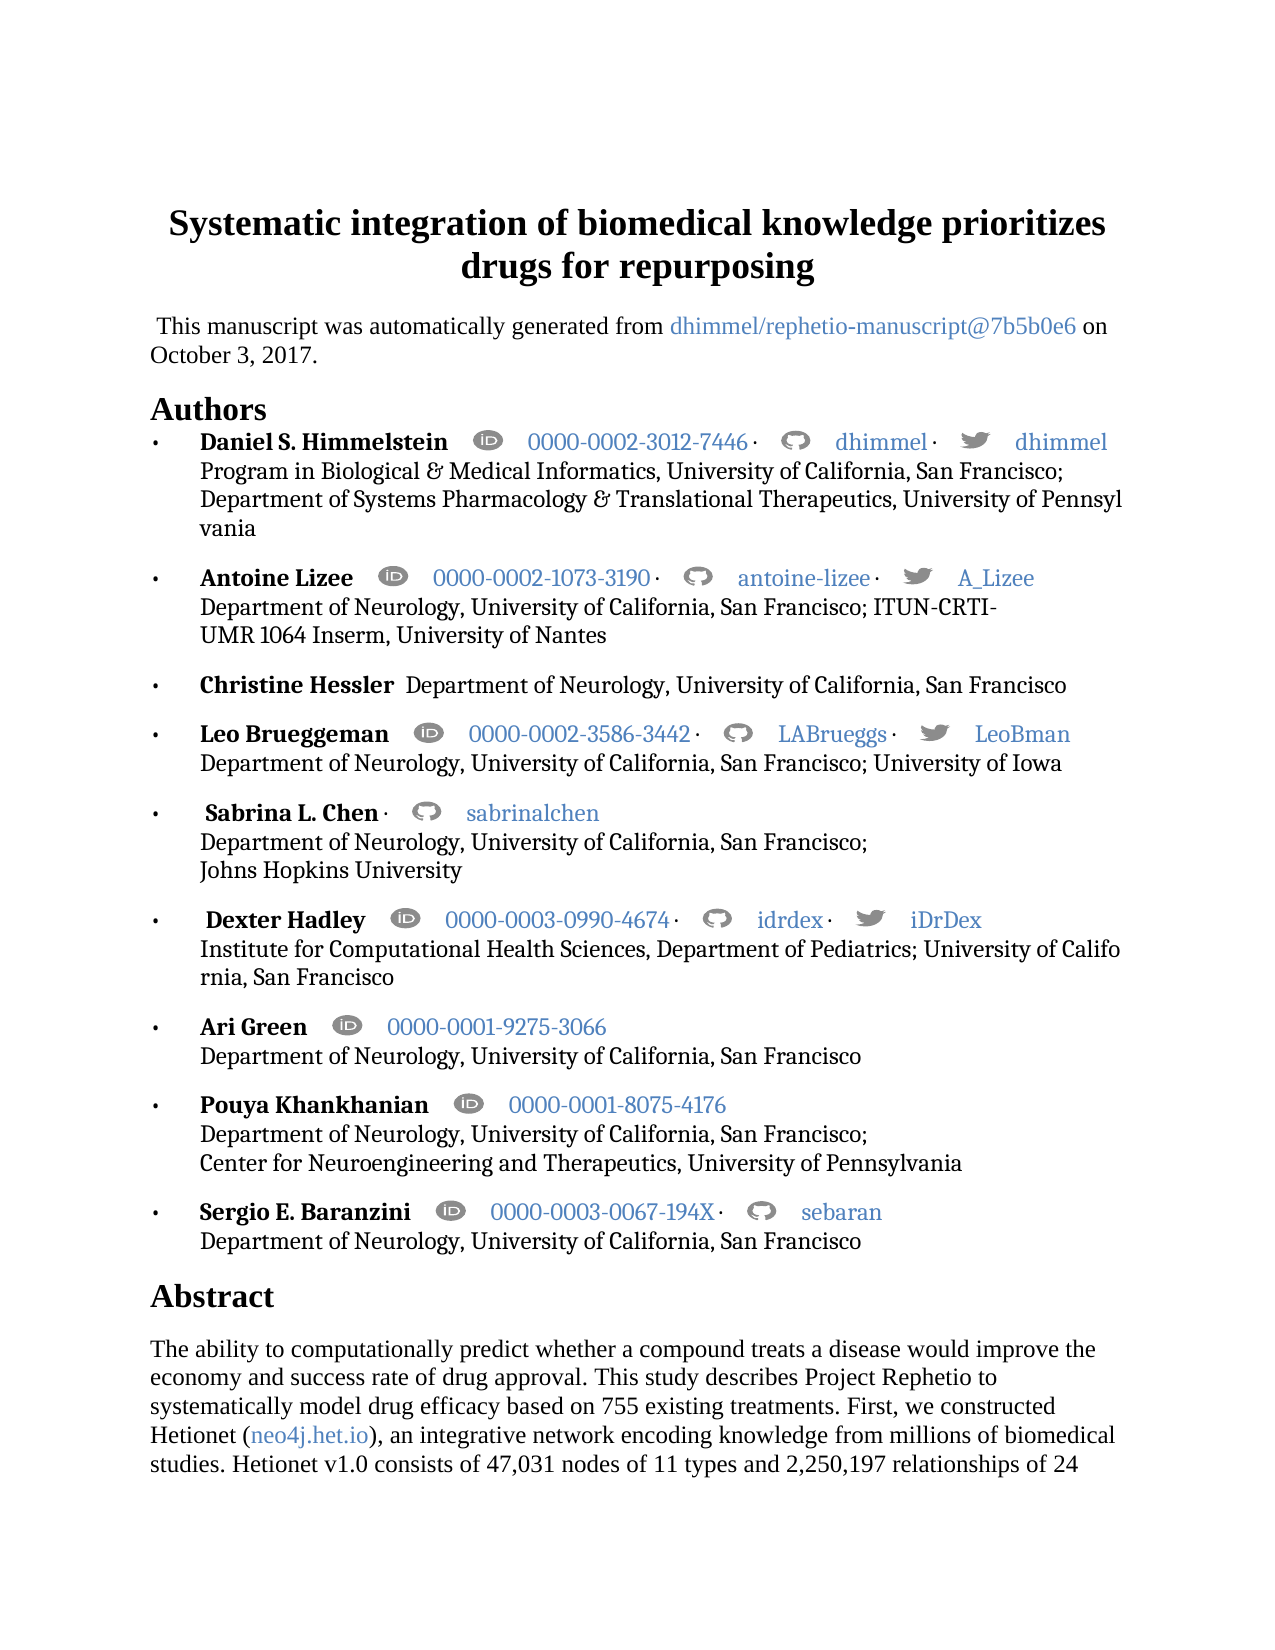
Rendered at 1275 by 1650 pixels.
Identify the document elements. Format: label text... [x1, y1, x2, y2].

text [150, 1334, 1125, 1477]
list Dexter Hadley 0000-0003-0990-4674 · idrdex · iDrDex Institute for Computational Health Sciences, Department of Pediatrics; University of California, San Francisco [150, 906, 1125, 992]
title Systematic integration of biomedical knowledge prioritizes drugs for repurposing [150, 200, 1125, 286]
text This manuscript was automatically generated from dhimmel/rephetio-manuscript@7b5b0e6 on October 3, 2017. [150, 311, 1125, 369]
list Sergio E. Baranzini 0000-0003-0067-194X · sebaran Department of Neurology, University of California, San Francisco [150, 1198, 1125, 1256]
list Pouya Khankhanian 0000-0001-8075-4176 Department of Neurology, University of California, San Francisco; Center for Neuroengineering and Therapeutics, University of Pennsylvania [150, 1091, 1125, 1177]
list Leo Brueggeman 0000-0002-3586-3442 · LABrueggs · LeoBman Department of Neurology, University of California, San Francisco; University of Iowa [150, 720, 1125, 778]
list Sabrina L. Chen · sabrinalchen Department of Neurology, University of California, San Francisco; Johns Hopkins University [150, 799, 1125, 885]
list Ari Green 0000-0001-9275-3066 Department of Neurology, University of California, San Francisco [150, 1013, 1125, 1070]
list Christine Hessler Department of Neurology, University of California, San Francisco [150, 671, 1125, 699]
list Antoine Lizee 0000-0002-1073-3190 · antoine-lizee · A_Lizee Department of Neurology, University of California, San Francisco; ITUN-CRTI-UMR 1064 Inserm, University of Nantes [150, 564, 1125, 650]
subtitle Abstract [150, 1277, 1125, 1315]
list Daniel S. Himmelstein 0000-0002-3012-7446 · dhimmel · dhimmel Program in Biological & Medical Informatics, University of California, San Francisco; Department of Systems Pharmacology & Translational Therapeutics, University of Pennsylvania [150, 428, 1125, 543]
subtitle Authors [150, 389, 1125, 428]
